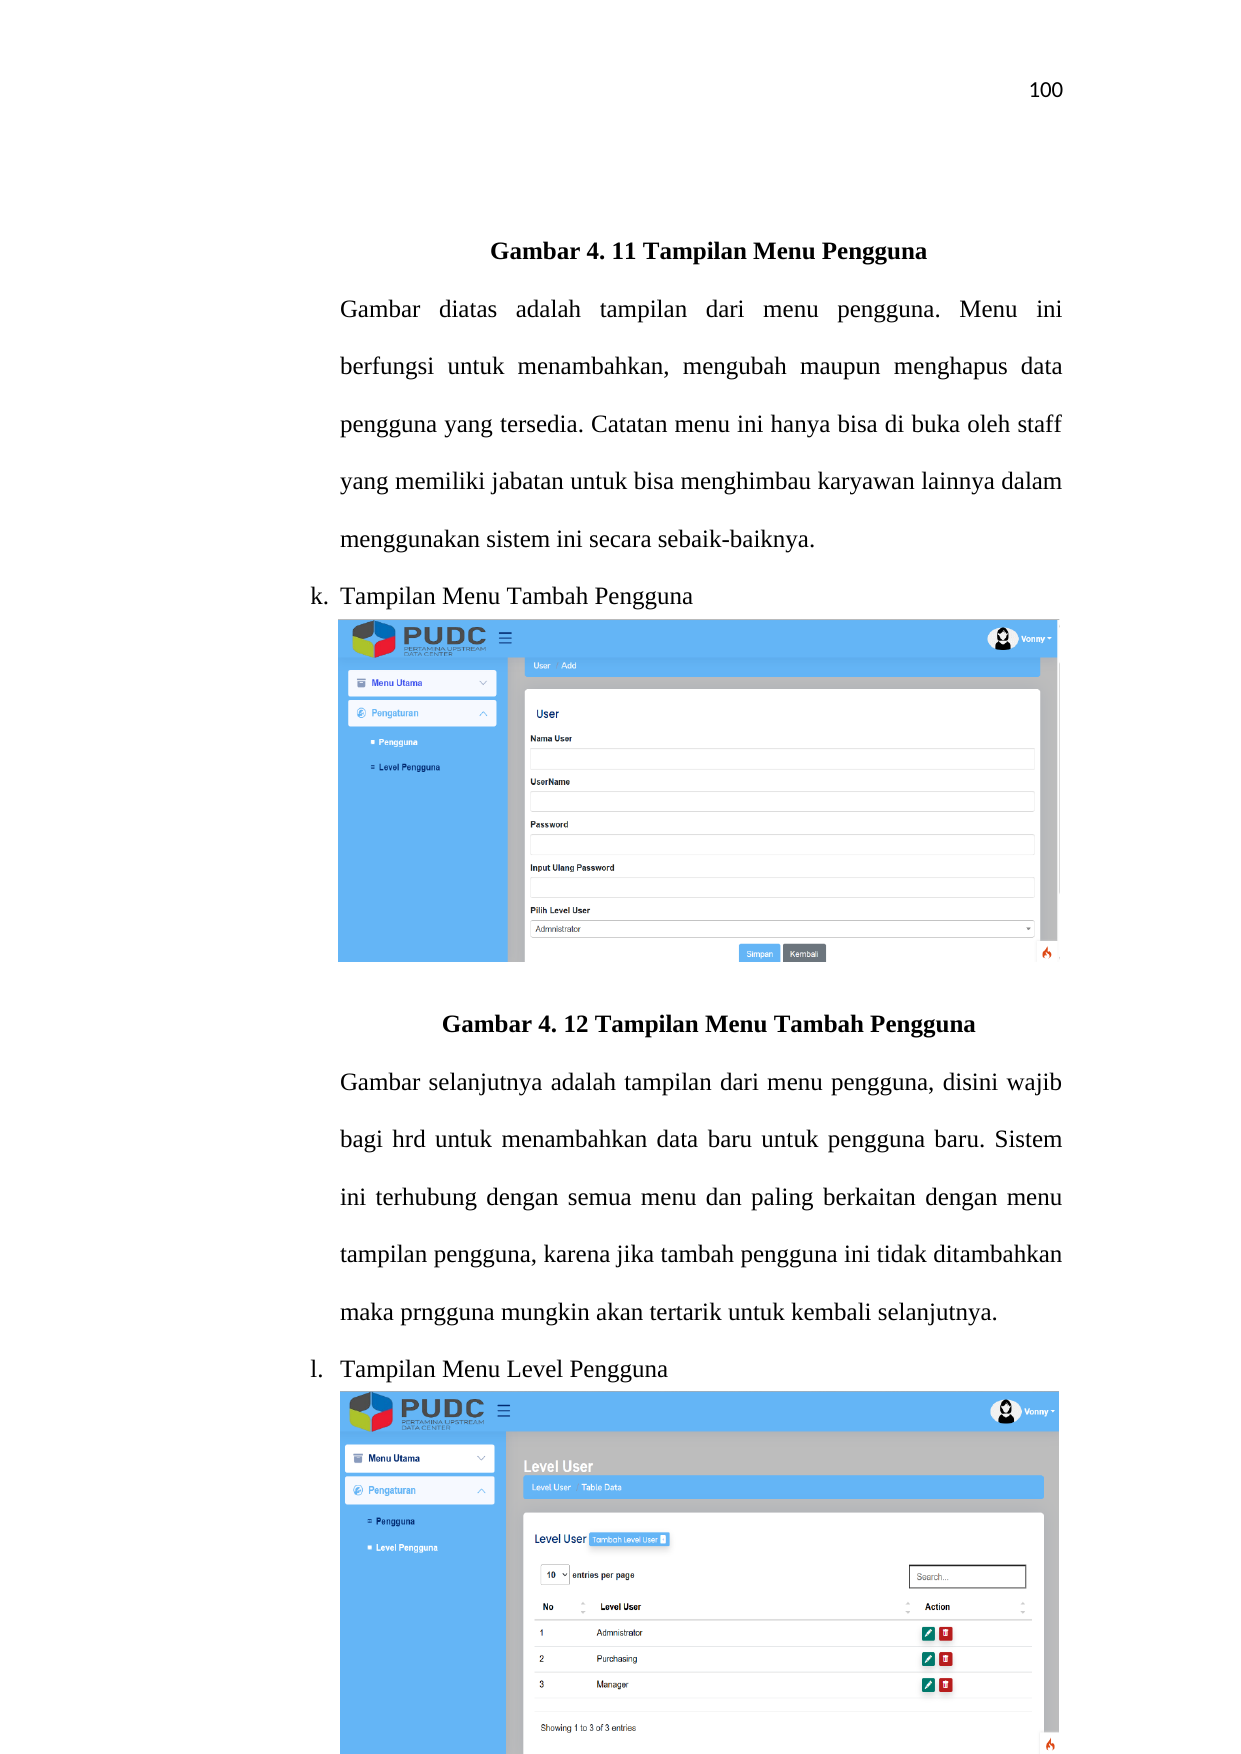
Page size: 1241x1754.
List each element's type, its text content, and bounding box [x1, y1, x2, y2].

list Tampilan Menu Level Pengguna [310, 1354, 1063, 1383]
picture [338, 619, 1060, 962]
picture [340, 1391, 1059, 1754]
list Gambar diatas adalah tampilan dari menu pengguna. Menu ini berfungsi untuk menambahkan, mengubah maupun menghapus data pengguna yang tersedia. Catatan menu ini hanya bisa di buka oleh staff yang memiliki jabatan untuk bisa menghimbau karyawan lainnya dalam menggunakan sistem ini secara sebaik-baiknya. [340, 294, 1063, 552]
list Gambar selanjutnya adalah tampilan dari menu pengguna, disini wajib bagi hrd untuk menambahkan data baru untuk pengguna baru. Sistem ini terhubung dengan semua menu dan paling berkaitan dengan menu tampilan pengguna, karena jika tambah pengguna ini tidak ditambahkan maka prngguna mungkin akan tertarik untuk kembali selanjutnya. [340, 1067, 1063, 1326]
text Gambar 4. 11 Tampilan Menu Pengguna [354, 236, 1063, 265]
text Gambar 4. 12 Tampilan Menu Tambah Pengguna [354, 686, 1063, 1038]
list Tampilan Menu Tambah Pengguna [310, 581, 1063, 610]
